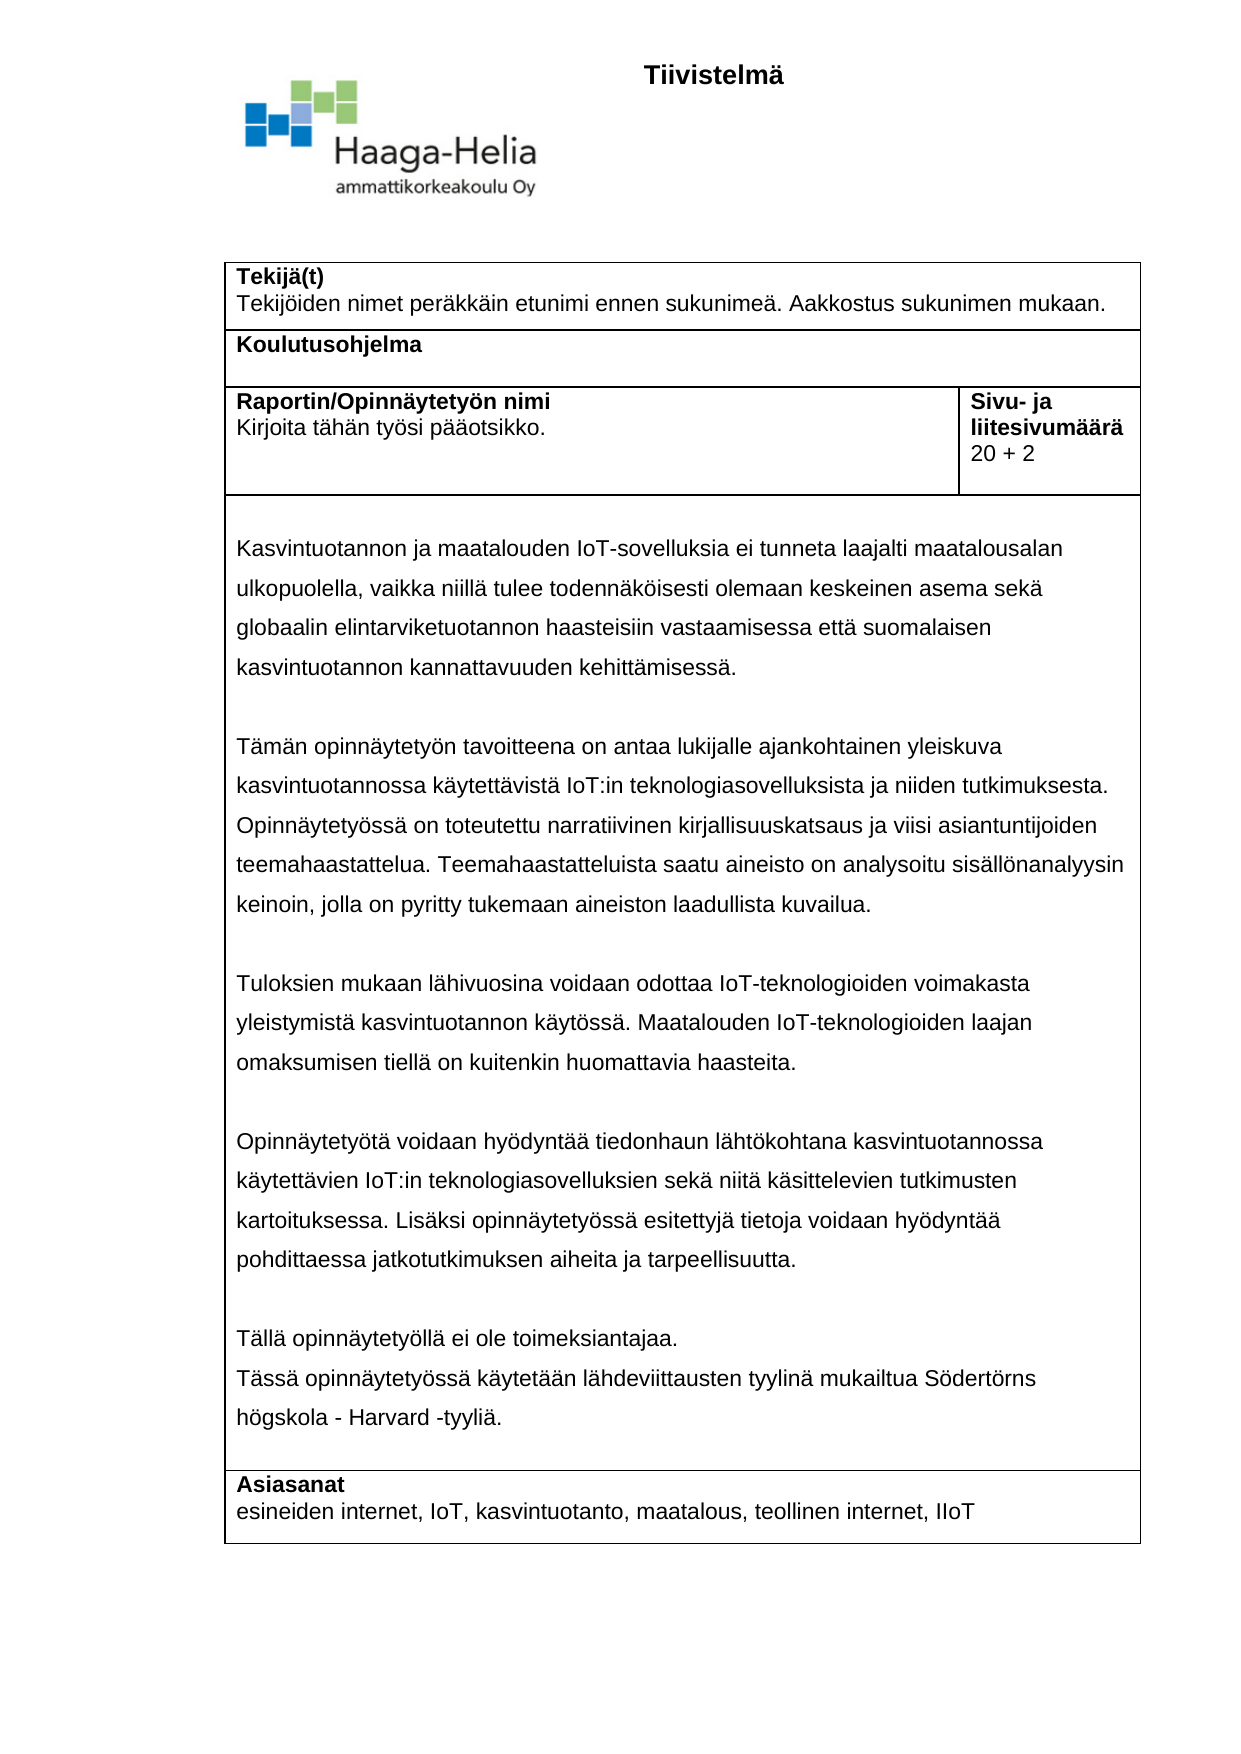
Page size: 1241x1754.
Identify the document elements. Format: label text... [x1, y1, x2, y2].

table_cell Kasvintuotannon ja maatalouden IoT-sovelluksia ei tunneta laajalti maatalousalan ulkopuolella, vaikka niillä tulee todennäköisesti olemaan keskeinen asema sekä globaalin elintarviketuotannon haasteisiin vastaamisessa että suomalaisen kasvintuotannon kannattavuuden kehittämisessä. Tämän opinnäytetyön tavoitteena on antaa lukijalle ajankohtainen yleiskuva kasvintuotannossa käytettävistä IoT:in teknologiasovelluksista ja niiden tutkimuksesta. Opinnäytetyössä on toteutettu narratiivinen kirjallisuuskatsaus ja viisi asiantuntijoiden teemahaastattelua. Teemahaastatteluista saatu aineisto on analysoitu sisällönanalyysin keinoin, jolla on pyritty tukemaan aineiston laadullista kuvailua. Tuloksien mukaan lähivuosina voidaan odottaa IoT-teknologioiden voimakasta yleistymistä kasvintuotannon käytössä. Maatalouden IoT-teknologioiden laajan omaksumisen tiellä on kuitenkin huomattavia haasteita. Opinnäytetyötä voidaan hyödyntää tiedonhaun lähtökohtana kasvintuotannossa käytettävien IoT:in teknologiasovelluksien sekä niitä käsittelevien tutkimusten kartoituksessa. Lisäksi opinnäytetyössä esitettyjä tietoja voidaan hyödyntää pohdittaessa jatkotutkimuksen aiheita ja tarpeellisuutta. Tällä opinnäytetyöllä ei ole toimeksiantajaa. Tässä opinnäytetyössä käytetään lähdeviittausten tyylinä mukailtua Södertörns högskola - Harvard -tyyliä. [226, 496, 1140, 1470]
table_cell Asiasanat esineiden internet, IoT, kasvintuotanto, maatalous, teollinen internet, IIoT [226, 1471, 1140, 1543]
table_cell Koulutusohjelma [226, 331, 1140, 386]
picture [233, 75, 539, 198]
table_cell Sivu- ja liitesivumäärä 20 + 2 [960, 388, 1140, 494]
table_header Tekijä(t) Tekijöiden nimet peräkkäin etunimi ennen sukunimeä. Aakkostus sukunimen mukaan. [226, 263, 1140, 329]
table_cell Raportin/Opinnäytetyön nimi Kirjoita tähän työsi pääotsikko. [226, 388, 958, 494]
